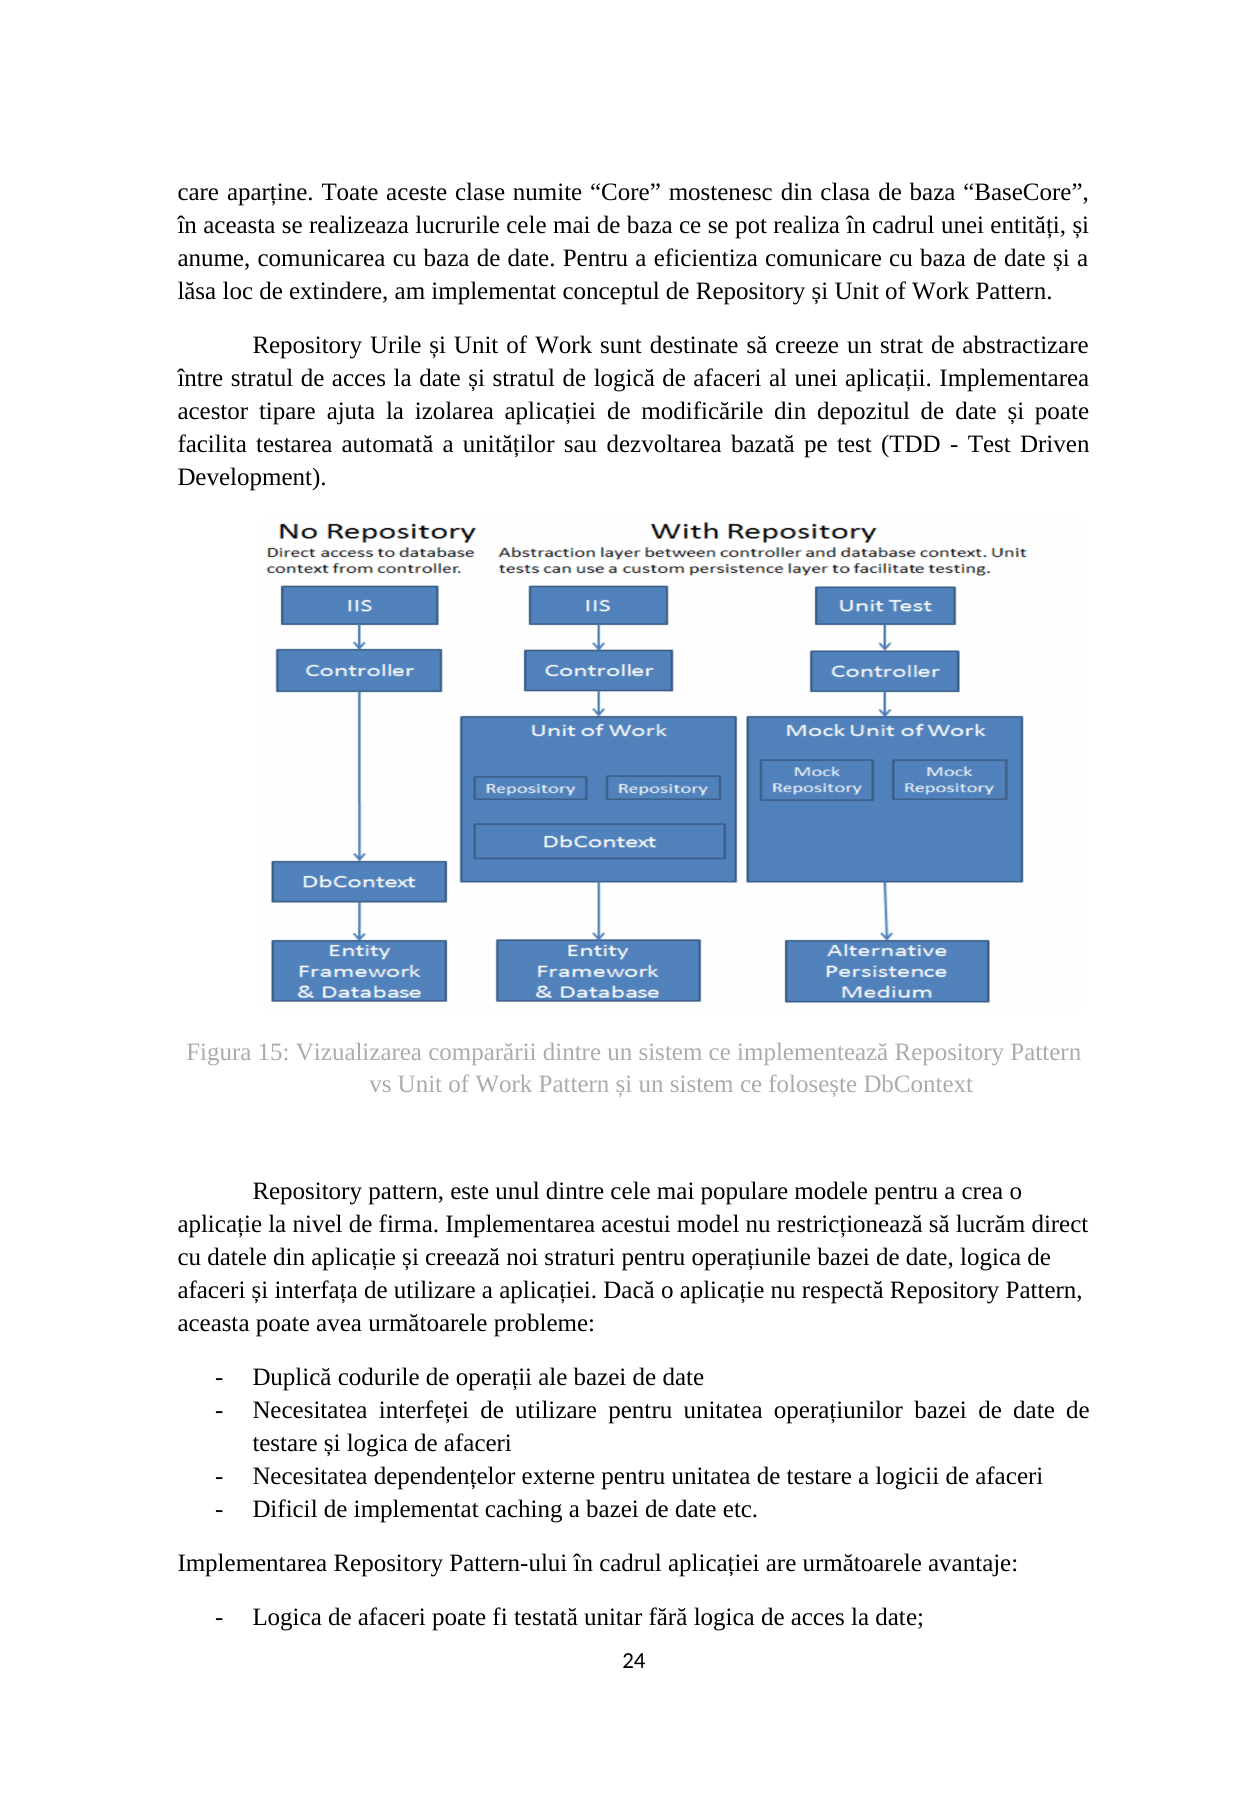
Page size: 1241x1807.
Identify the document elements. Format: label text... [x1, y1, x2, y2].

text Repository Urile și Unit of Work sunt destinate să creeze un strat de abstractizare între stratul de acces la date și stratul de logică de afaceri al unei aplicații. Implementarea acestor tipare ajuta la izolarea aplicației de modificările din depozitul de date și poate facilita testarea automată a unităților sau dezvoltarea bazată pe test (TDD - Test Driven Development). [177, 330, 1090, 491]
picture [259, 516, 1083, 1012]
list Duplică codurile de operații ale bazei de date [215, 1362, 1090, 1391]
text Repository pattern, este unul dintre cele mai populare modele pentru a crea o aplicație la nivel de firma. Implementarea acestui model nu restricționează să lucrăm direct cu datele din aplicație și creează noi straturi pentru operațiunile bazei de date, logica de afaceri și interfața de utilizare a aplicației. Dacă o aplicație nu respectă Repository Pattern, aceasta poate avea următoarele probleme: [177, 1176, 1090, 1337]
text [177, 177, 1090, 305]
list Necesitatea dependențelor externe pentru unitatea de testare a logicii de afaceri [215, 1461, 1090, 1490]
list Necesitatea interfeței de utilizare pentru unitatea operațiunilor bazei de date de testare și logica de afaceri [215, 1395, 1090, 1457]
text Figura 15: Vizualizarea comparării dintre un sistem ce implementează Repository Pattern vs Unit of Work Pattern și un sistem ce folosește DbContext [177, 1037, 1090, 1098]
text Implementarea Repository Pattern-ului în cadrul aplicației are următoarele avantaje: [177, 1548, 1090, 1577]
list Logica de afaceri poate fi testată unitar fără logica de acces la date; [215, 1602, 1090, 1631]
list Dificil de implementat caching a bazei de date etc. [215, 1494, 1090, 1523]
